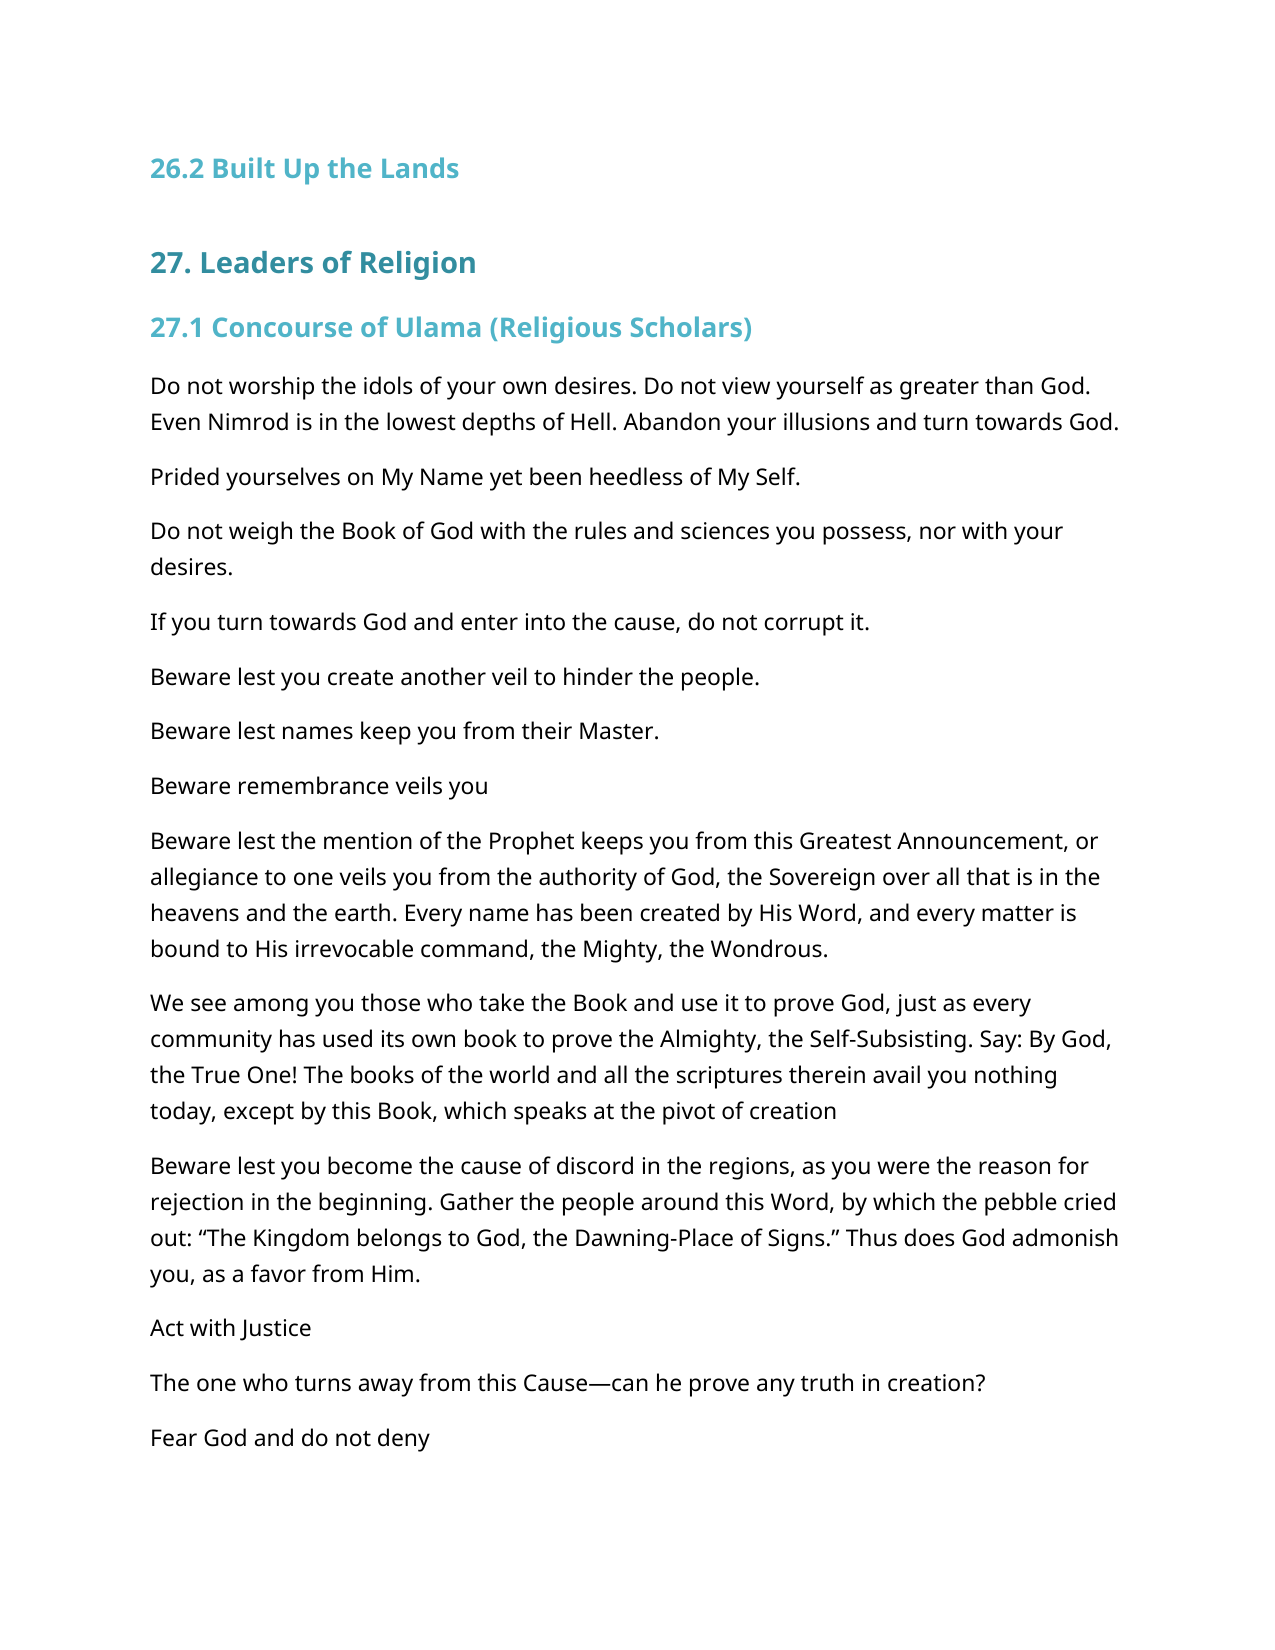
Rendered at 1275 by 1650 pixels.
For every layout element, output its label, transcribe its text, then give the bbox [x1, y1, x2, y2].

text The one who turns away from this Cause—can he prove any truth in creation? [150, 1367, 1125, 1398]
text Fear God and do not deny [150, 1422, 1125, 1453]
subtitle 26.2 Built Up the Lands [150, 150, 1125, 187]
text Do not worship the idols of your own desires. Do not view yourself as greater than God. Even Nimrod is in the lowest depths of Hell. Abandon your illusions and turn towards God. [150, 370, 1125, 437]
text Do not weigh the Book of God with the rules and sciences you possess, nor with your desires. [150, 515, 1125, 582]
text Act with Justice [150, 1312, 1125, 1343]
text Beware remembrance veils you [150, 770, 1125, 801]
text Beware lest names keep you from their Master. [150, 715, 1125, 747]
text Beware lest the mention of the Prophet keeps you from this Greatest Announcement, or allegiance to one veils you from the authority of God, the Sovereign over all that is in the heavens and the earth. Every name has been created by His Word, and every matter is bound to His irrevocable command, the Mighty, the Wondrous. [150, 825, 1125, 964]
text If you turn towards God and enter into the cause, do not corrupt it. [150, 606, 1125, 637]
text Prided yourselves on My Name yet been heedless of My Self. [150, 461, 1125, 492]
text Beware lest you create another veil to hinder the people. [150, 661, 1125, 692]
subtitle 27. Leaders of Religion [150, 242, 1125, 282]
text We see among you those who take the Book and use it to prove God, just as every community has used its own book to prove the Almighty, the Self-Subsisting. Say: By God, the True One! The books of the world and all the scriptures therein avail you nothing today, except by this Book, which speaks at the pivot of creation [150, 987, 1125, 1126]
text Beware lest you become the cause of discord in the regions, as you were the reason for rejection in the beginning. Gather the people around this Word, by which the pebble cried out: “The Kingdom belongs to God, the Dawning-Place of Signs.” Thus does God admonish you, as a favor from Him. [150, 1150, 1125, 1289]
subtitle 27.1 Concourse of Ulama (Religious Scholars) [150, 309, 1125, 346]
